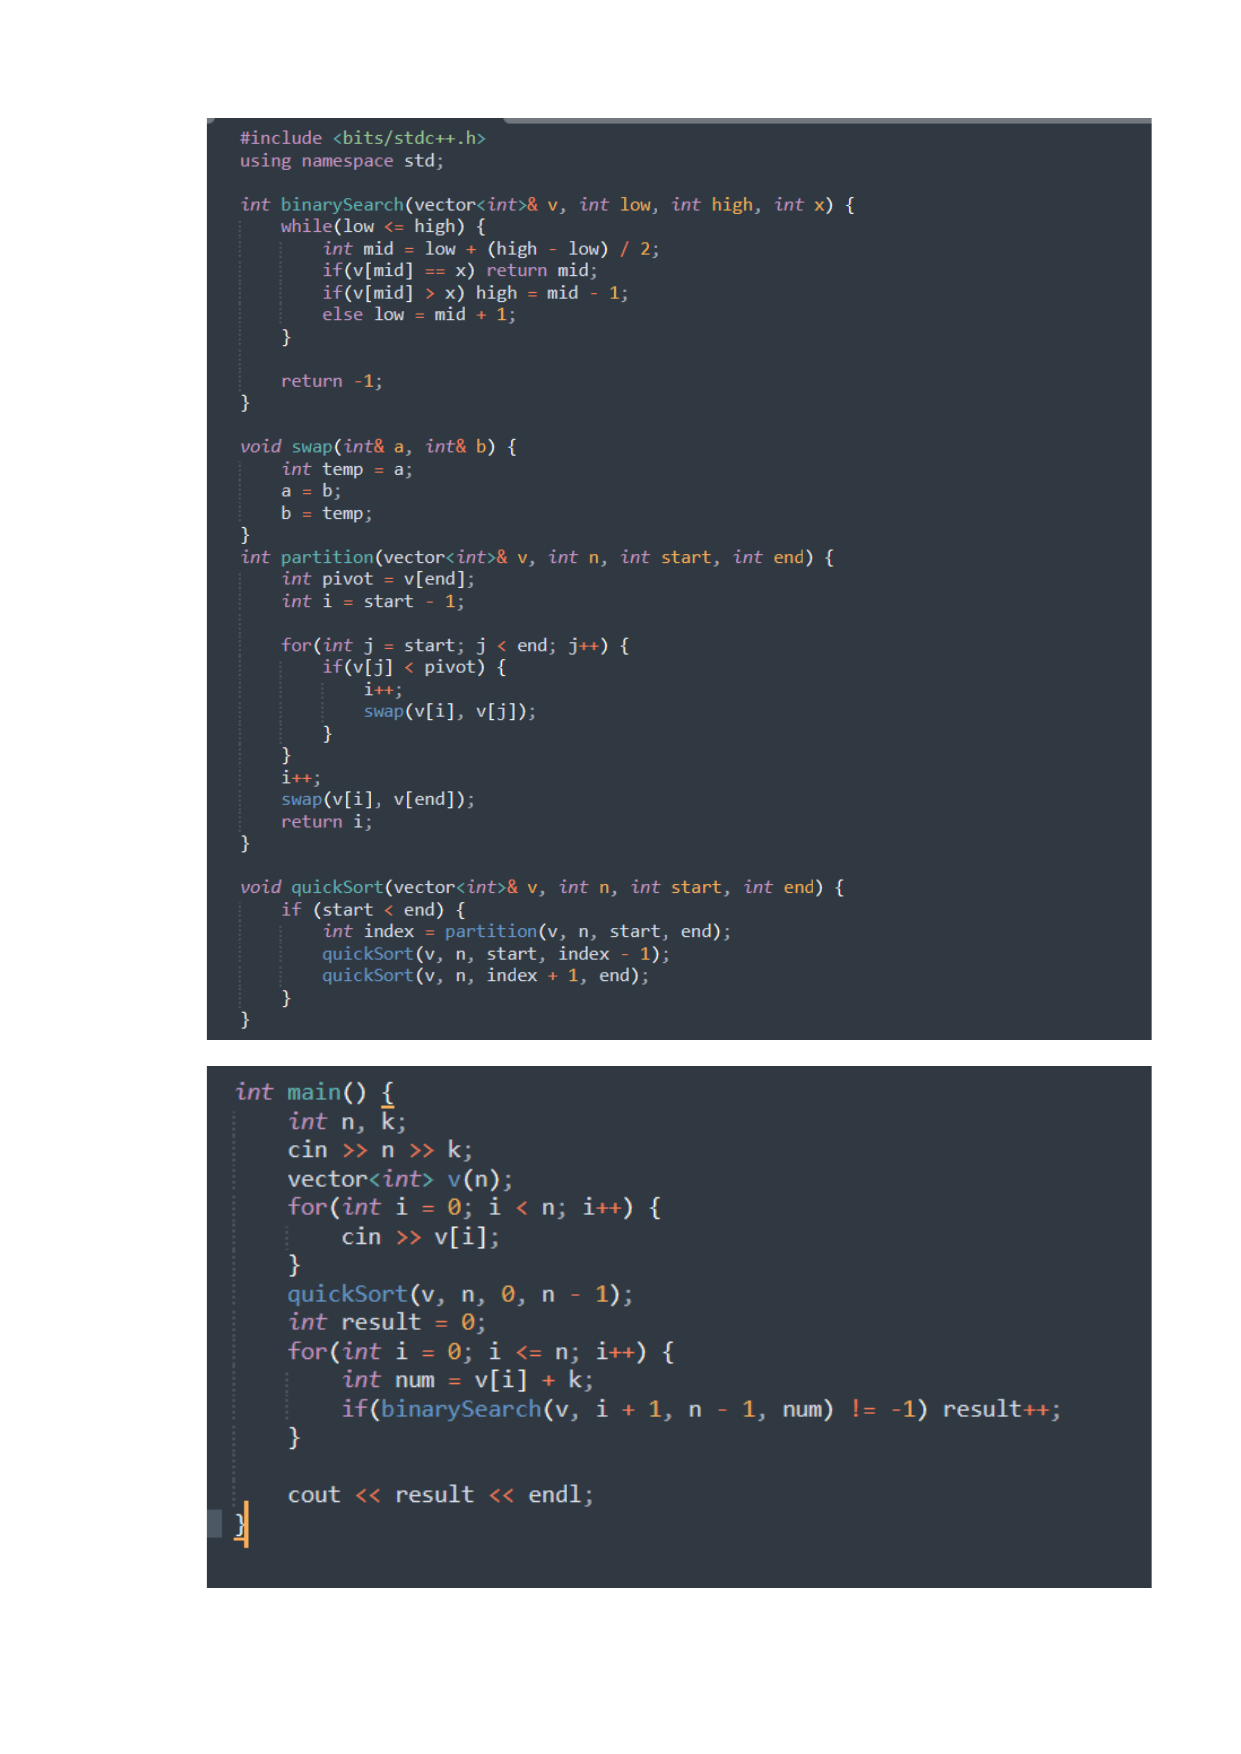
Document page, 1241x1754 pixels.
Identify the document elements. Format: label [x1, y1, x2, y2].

picture [206, 1066, 1152, 1588]
picture [206, 118, 1152, 1040]
